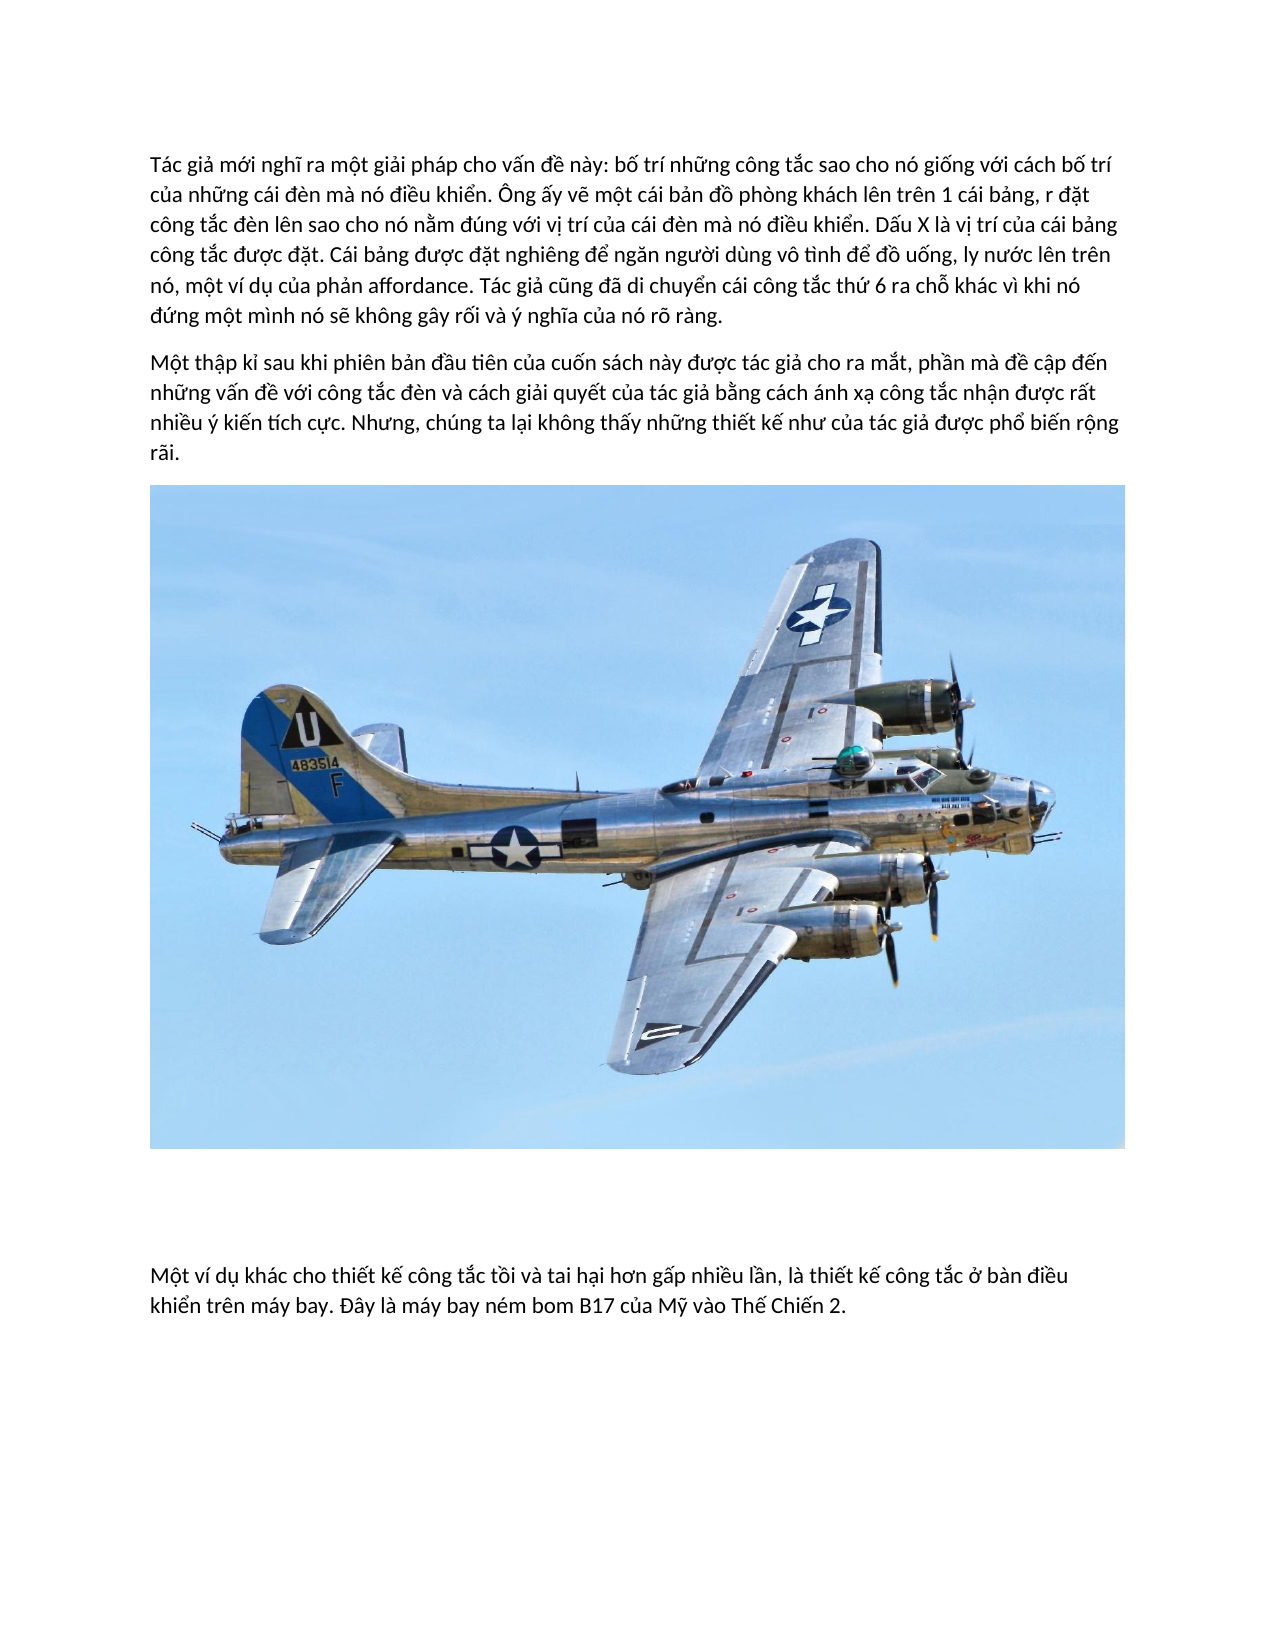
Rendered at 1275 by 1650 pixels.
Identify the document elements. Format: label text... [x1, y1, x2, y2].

picture [150, 485, 1125, 1149]
text Một ví dụ khác cho thiết kế công tắc tồi và tai hại hơn gấp nhiều lần, là thiết kế công tắc ở bàn điều khiển trên máy bay. Đây là máy bay ném bom B17 của Mỹ vào Thế Chiến 2. [150, 1261, 1125, 1319]
text Tác giả mới nghĩ ra một giải pháp cho vấn đề này: bố trí những công tắc sao cho nó giống với cách bố trí của những cái đèn mà nó điều khiển. Ông ấy vẽ một cái bản đồ phòng khách lên trên 1 cái bảng, r đặt công tắc đèn lên sao cho nó nằm đúng với vị trí của cái đèn mà nó điều khiển. Dấu X là vị trí của cái bảng công tắc được đặt. Cái bảng được đặt nghiêng để ngăn người dùng vô tình để đồ uống, ly nước lên trên nó, một ví dụ của phản affordance. Tác giả cũng đã di chuyển cái công tắc thứ 6 ra chỗ khác vì khi nó đứng một mình nó sẽ không gây rối và ý nghĩa của nó rõ ràng. [150, 150, 1125, 329]
text Một thập kỉ sau khi phiên bản đầu tiên của cuốn sách này được tác giả cho ra mắt, phần mà đề cập đến những vấn đề với công tắc đèn và cách giải quyết của tác giả bằng cách ánh xạ công tắc nhận được rất nhiều ý kiến tích cực. Nhưng, chúng ta lại không thấy những thiết kế như của tác giả được phổ biến rộng rãi. [150, 348, 1125, 467]
